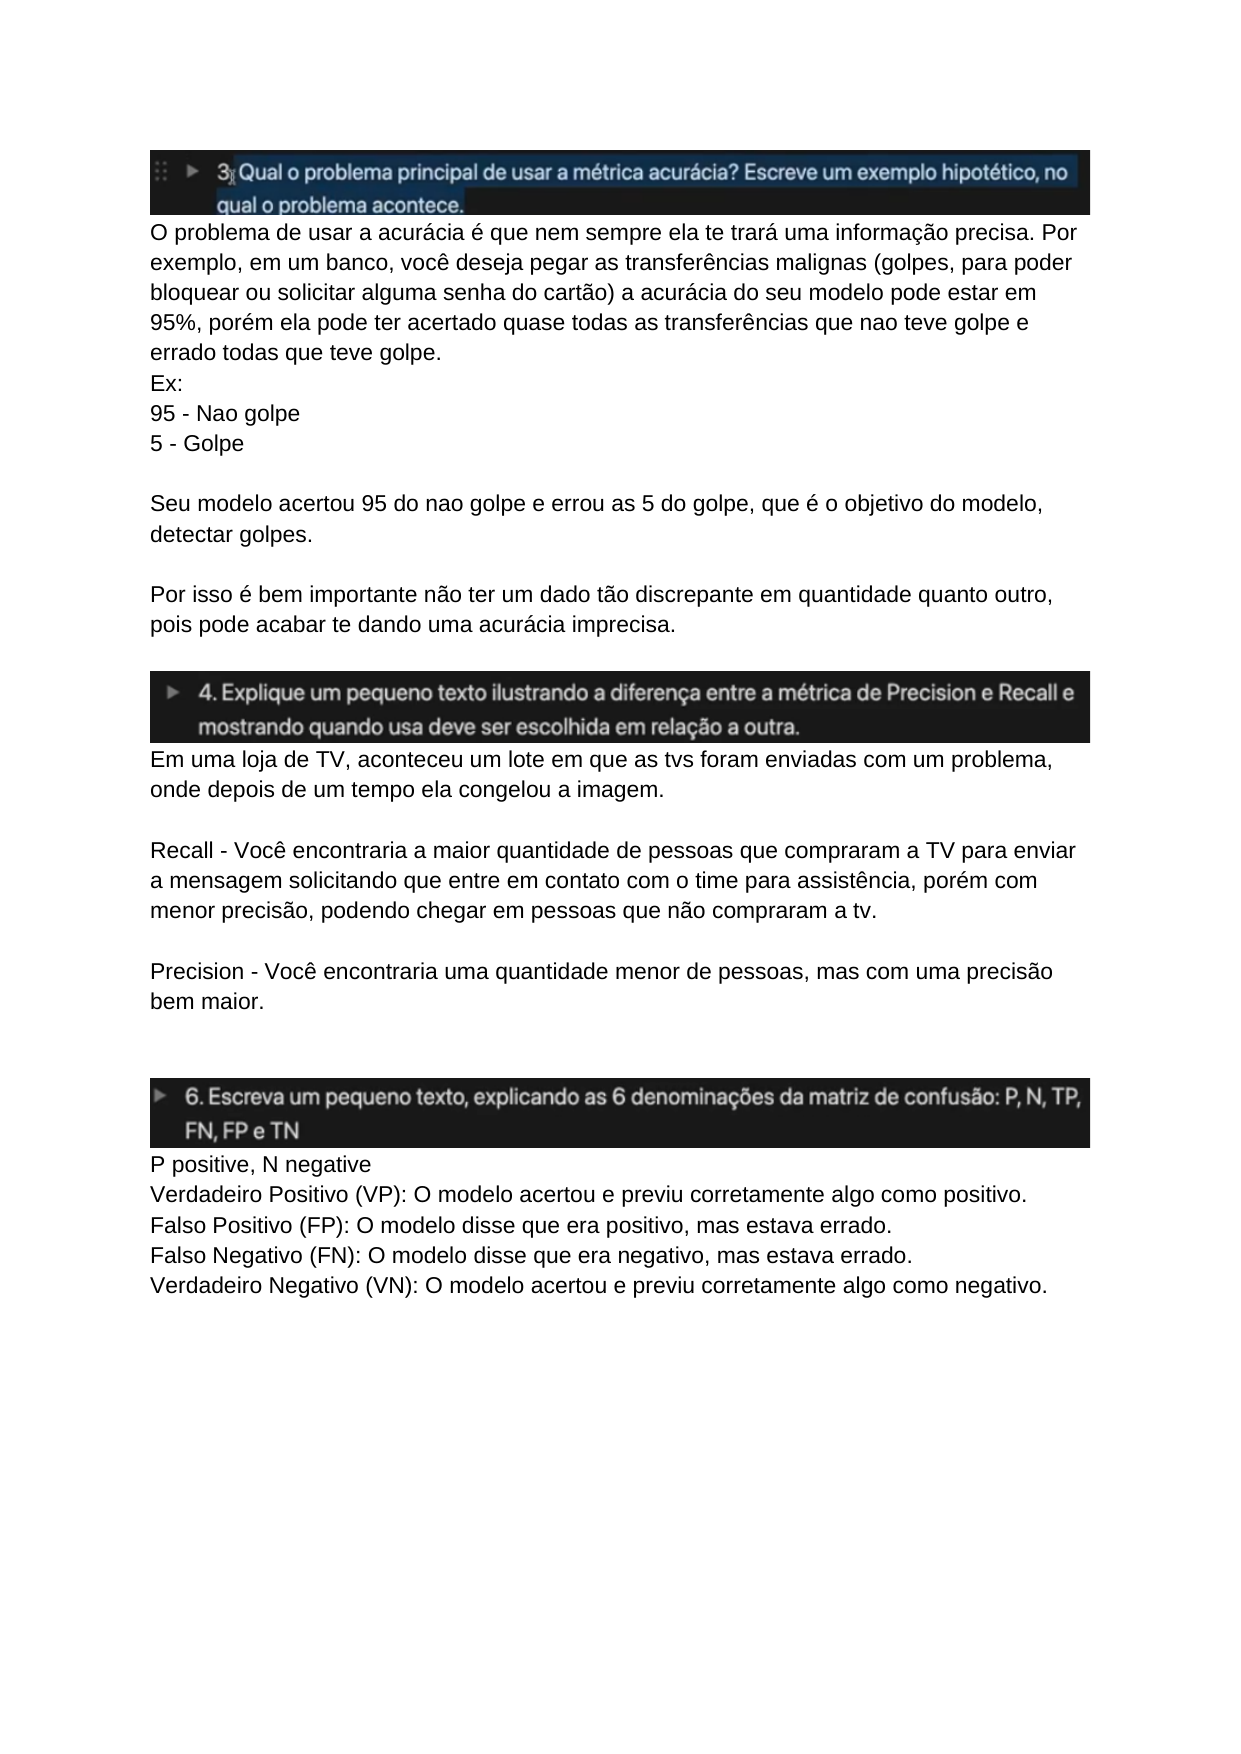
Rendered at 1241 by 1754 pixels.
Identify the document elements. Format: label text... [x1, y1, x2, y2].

text 95 - Nao golpe [150, 400, 1090, 426]
text O problema de usar a acurácia é que nem sempre ela te trará uma informação precisa. Por exemplo, em um banco, você deseja pegar as transferências malignas (golpes, para poder bloquear ou solicitar alguma senha do cartão) a acurácia do seu modelo pode estar em 95%, porém ela pode ter acertado quase todas as transferências que nao teve golpe e errado todas que teve golpe. [150, 218, 1090, 366]
picture [150, 150, 1091, 215]
text Verdadeiro Negativo (VN): O modelo acertou e previu corretamente algo como negativo. [150, 1272, 1090, 1298]
text Verdadeiro Positivo (VP): O modelo acertou e previu corretamente algo como positivo. [150, 1181, 1090, 1208]
text Recall - Você encontraria a maior quantidade de pessoas que compraram a TV para enviar a mensagem solicitando que entre em contato com o time para assistência, porém com menor precisão, podendo chegar em pessoas que não compraram a tv. [150, 837, 1090, 924]
text Falso Positivo (FP): O modelo disse que era positivo, mas estava errado. [150, 1212, 1090, 1238]
text Precision - Você encontraria uma quantidade menor de pessoas, mas com uma precisão bem maior. [150, 958, 1090, 1014]
text Por isso é bem importante não ter um dado tão discrepante em quantidade quanto outro, pois pode acabar te dando uma acurácia imprecisa. [150, 581, 1090, 637]
picture [150, 671, 1091, 743]
text Ex: [150, 369, 1090, 396]
picture [150, 1078, 1091, 1148]
text Falso Negativo (FN): O modelo disse que era negativo, mas estava errado. [150, 1242, 1090, 1268]
text P positive, N negative [150, 1151, 1090, 1177]
text 5 - Golpe [150, 430, 1090, 456]
text Seu modelo acertou 95 do nao golpe e errou as 5 do golpe, que é o objetivo do modelo, detectar golpes. [150, 490, 1090, 547]
text Em uma loja de TV, aconteceu um lote em que as tvs foram enviadas com um problema, onde depois de um tempo ela congelou a imagem. [150, 746, 1090, 803]
